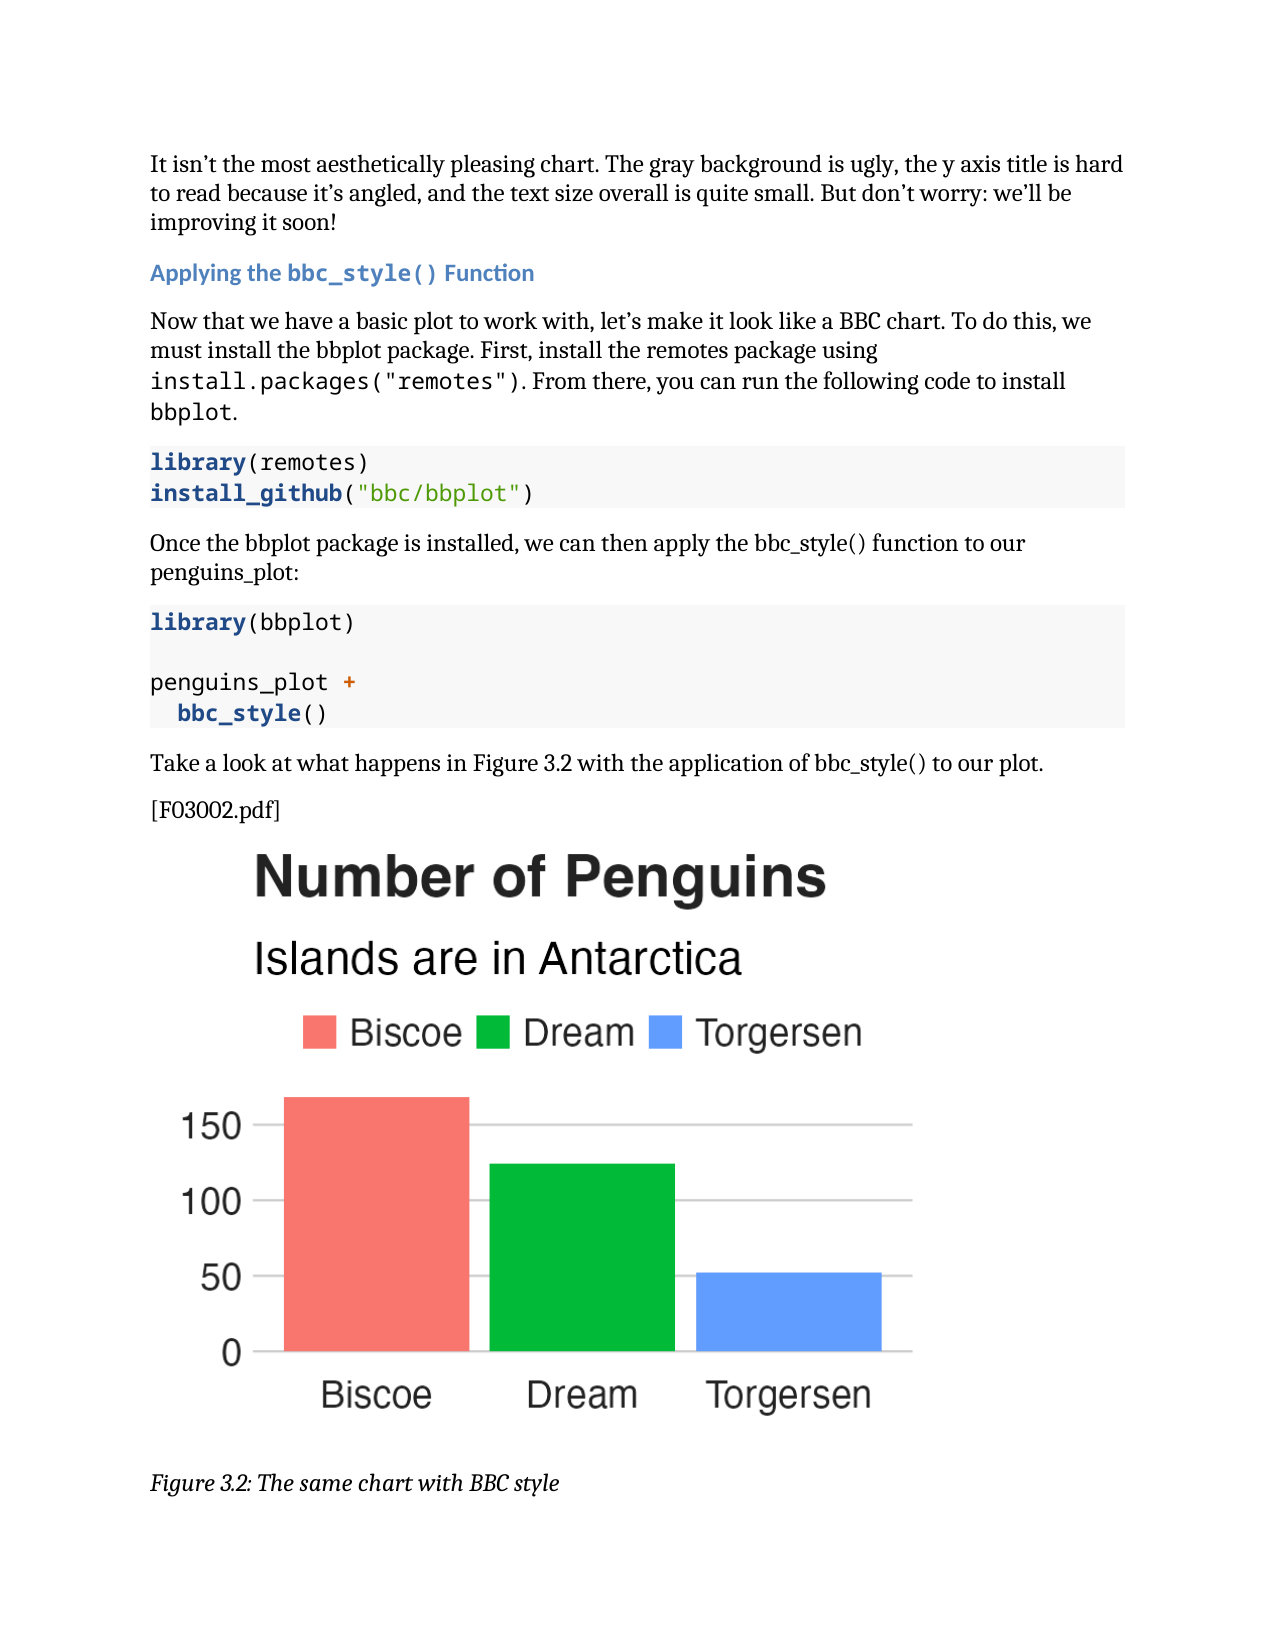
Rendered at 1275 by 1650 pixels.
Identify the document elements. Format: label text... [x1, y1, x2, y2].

text Once the bbplot package is installed, we can then apply the bbc_style() function to our penguins_plot: [150, 529, 1125, 587]
text Figure 3.2: The same chart with BBC style [150, 1469, 1125, 1497]
text [F03002.pdf] [150, 796, 1125, 825]
text library(bbplot) penguins_plot + bbc_style() [150, 605, 1125, 728]
subtitle Applying the bbc_style() Function [150, 257, 1125, 288]
text Take a look at what happens in Figure 3.2 with the application of bbc_style() to our plot. [150, 749, 1125, 777]
text library(remotes) install_github("bbc/bbplot") [370, 446, 1125, 508]
text Now that we have a basic plot to work with, let’s make it look like a BBC chart. To do this, we must install the bbplot package. First, install the remotes package using install.packages("remotes"). From there, you can run the following code to install bbplot. [150, 307, 1125, 427]
picture [168, 843, 924, 1448]
text It isn’t the most aesthetically pleasing chart. The gray background is ugly, the y axis title is hard to read because it’s angled, and the text size overall is quite small. But don’t worry: we’ll be improving it soon! [150, 150, 1125, 236]
